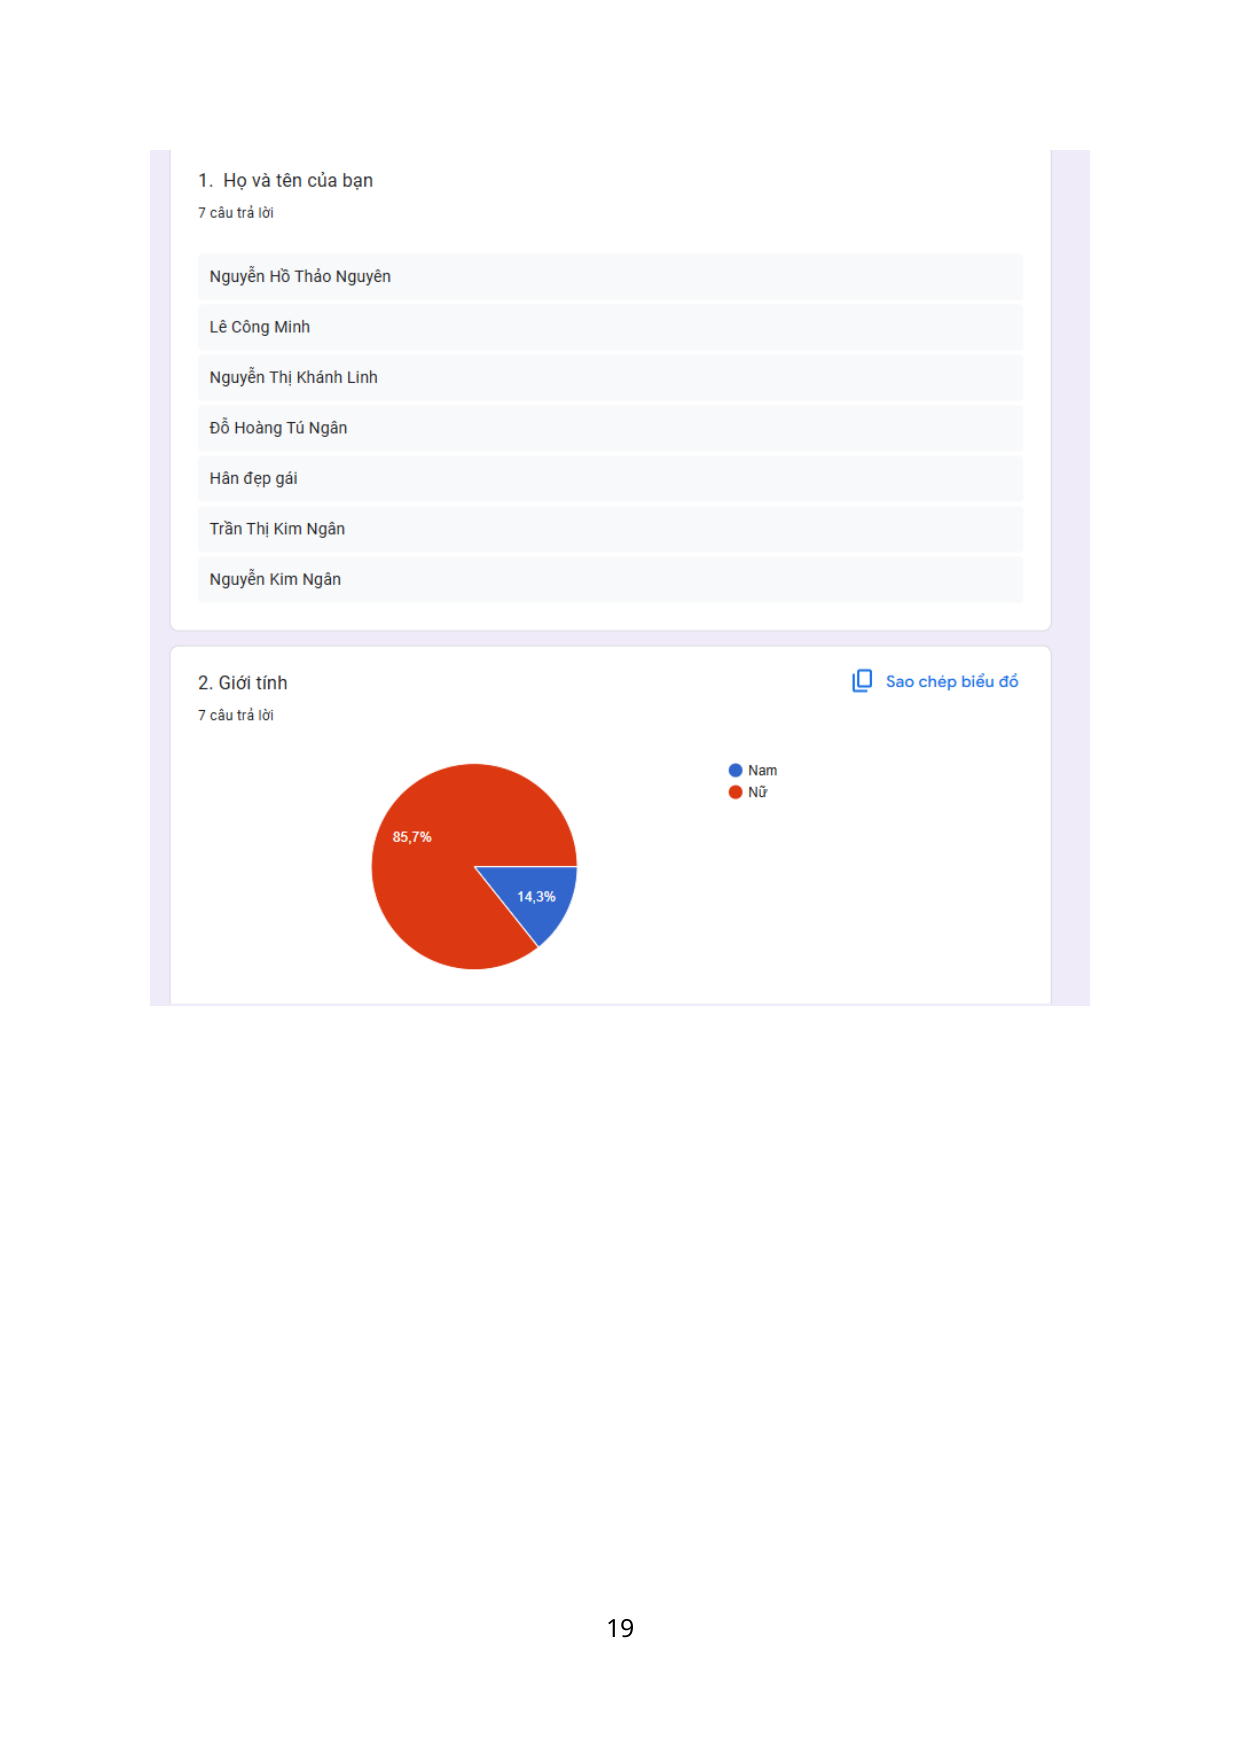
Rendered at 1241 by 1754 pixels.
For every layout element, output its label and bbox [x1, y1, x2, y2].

picture [150, 150, 1091, 1006]
